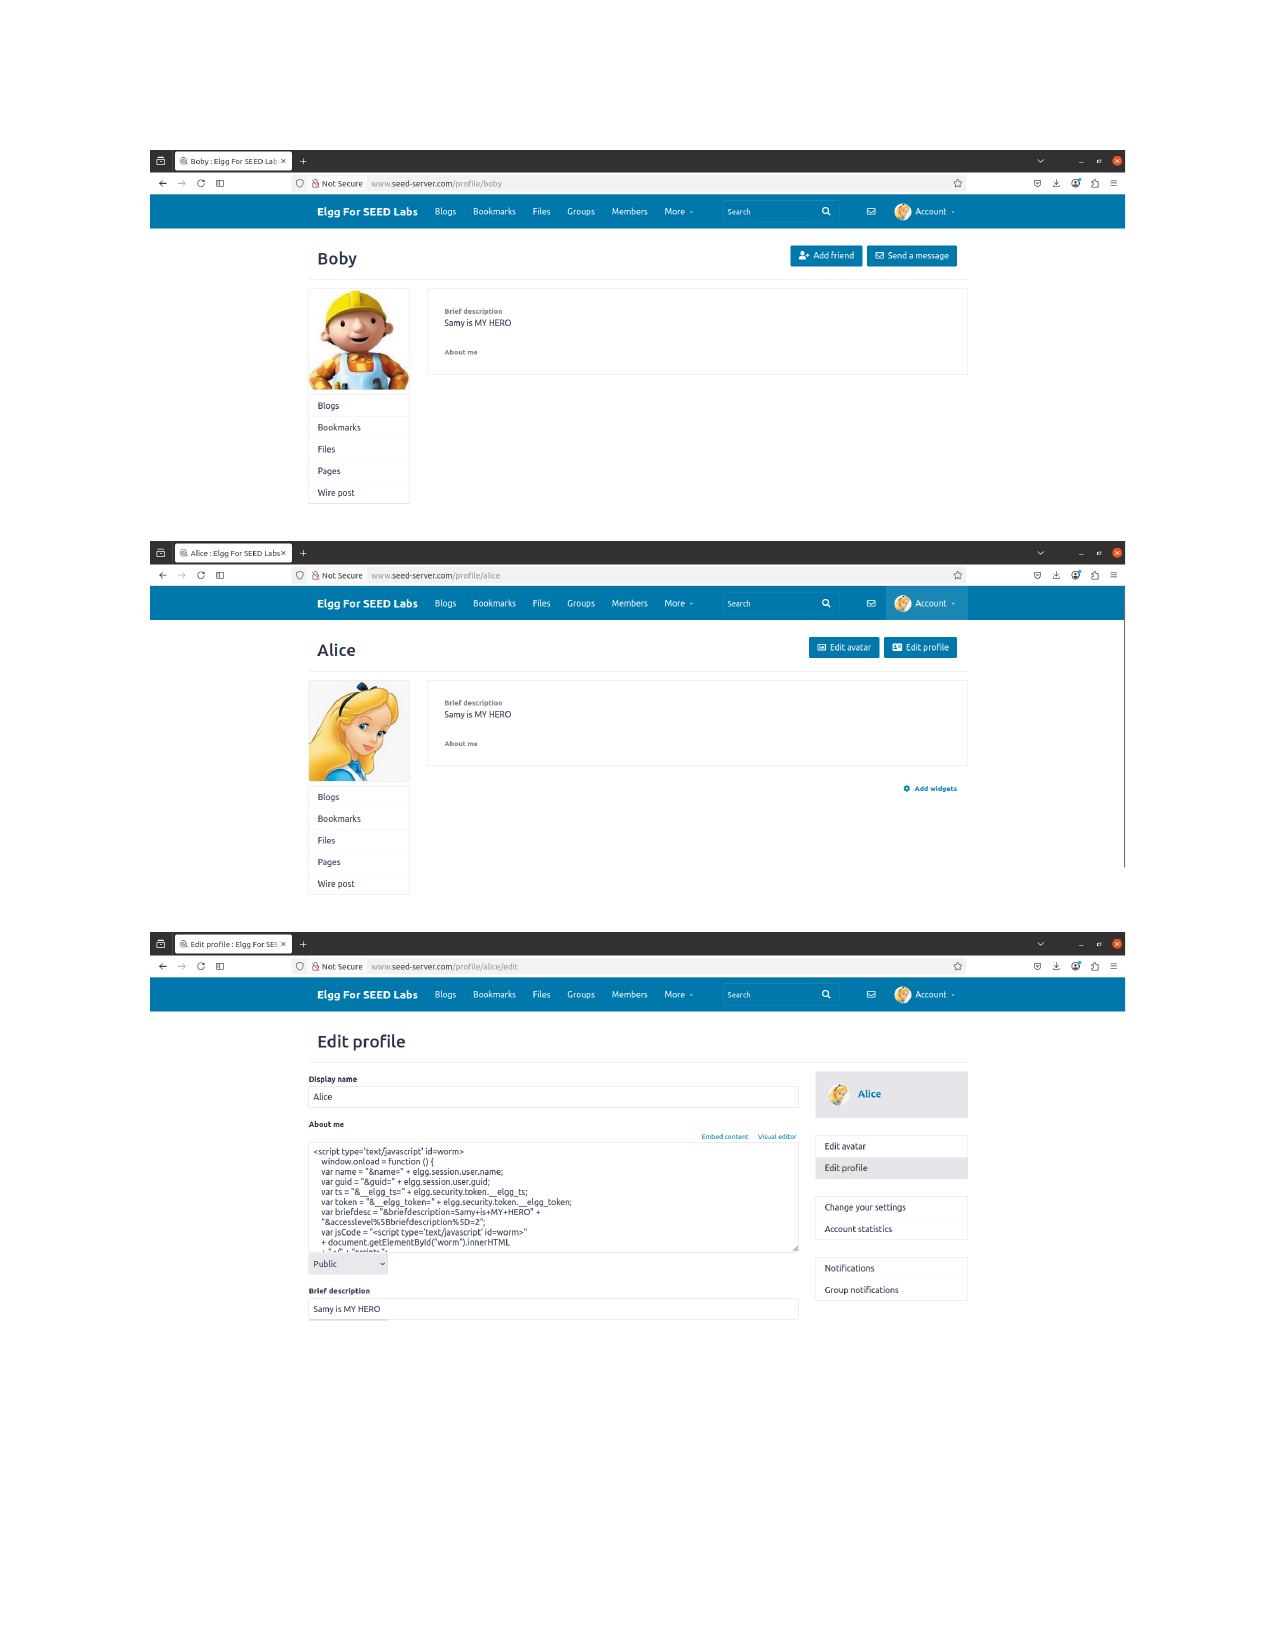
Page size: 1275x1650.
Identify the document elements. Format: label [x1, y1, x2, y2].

picture [150, 1012, 1125, 1321]
picture [150, 229, 1125, 538]
picture [895, 204, 911, 220]
picture [150, 541, 1125, 929]
picture [150, 150, 1125, 194]
picture [895, 987, 911, 1003]
picture [150, 932, 1125, 977]
